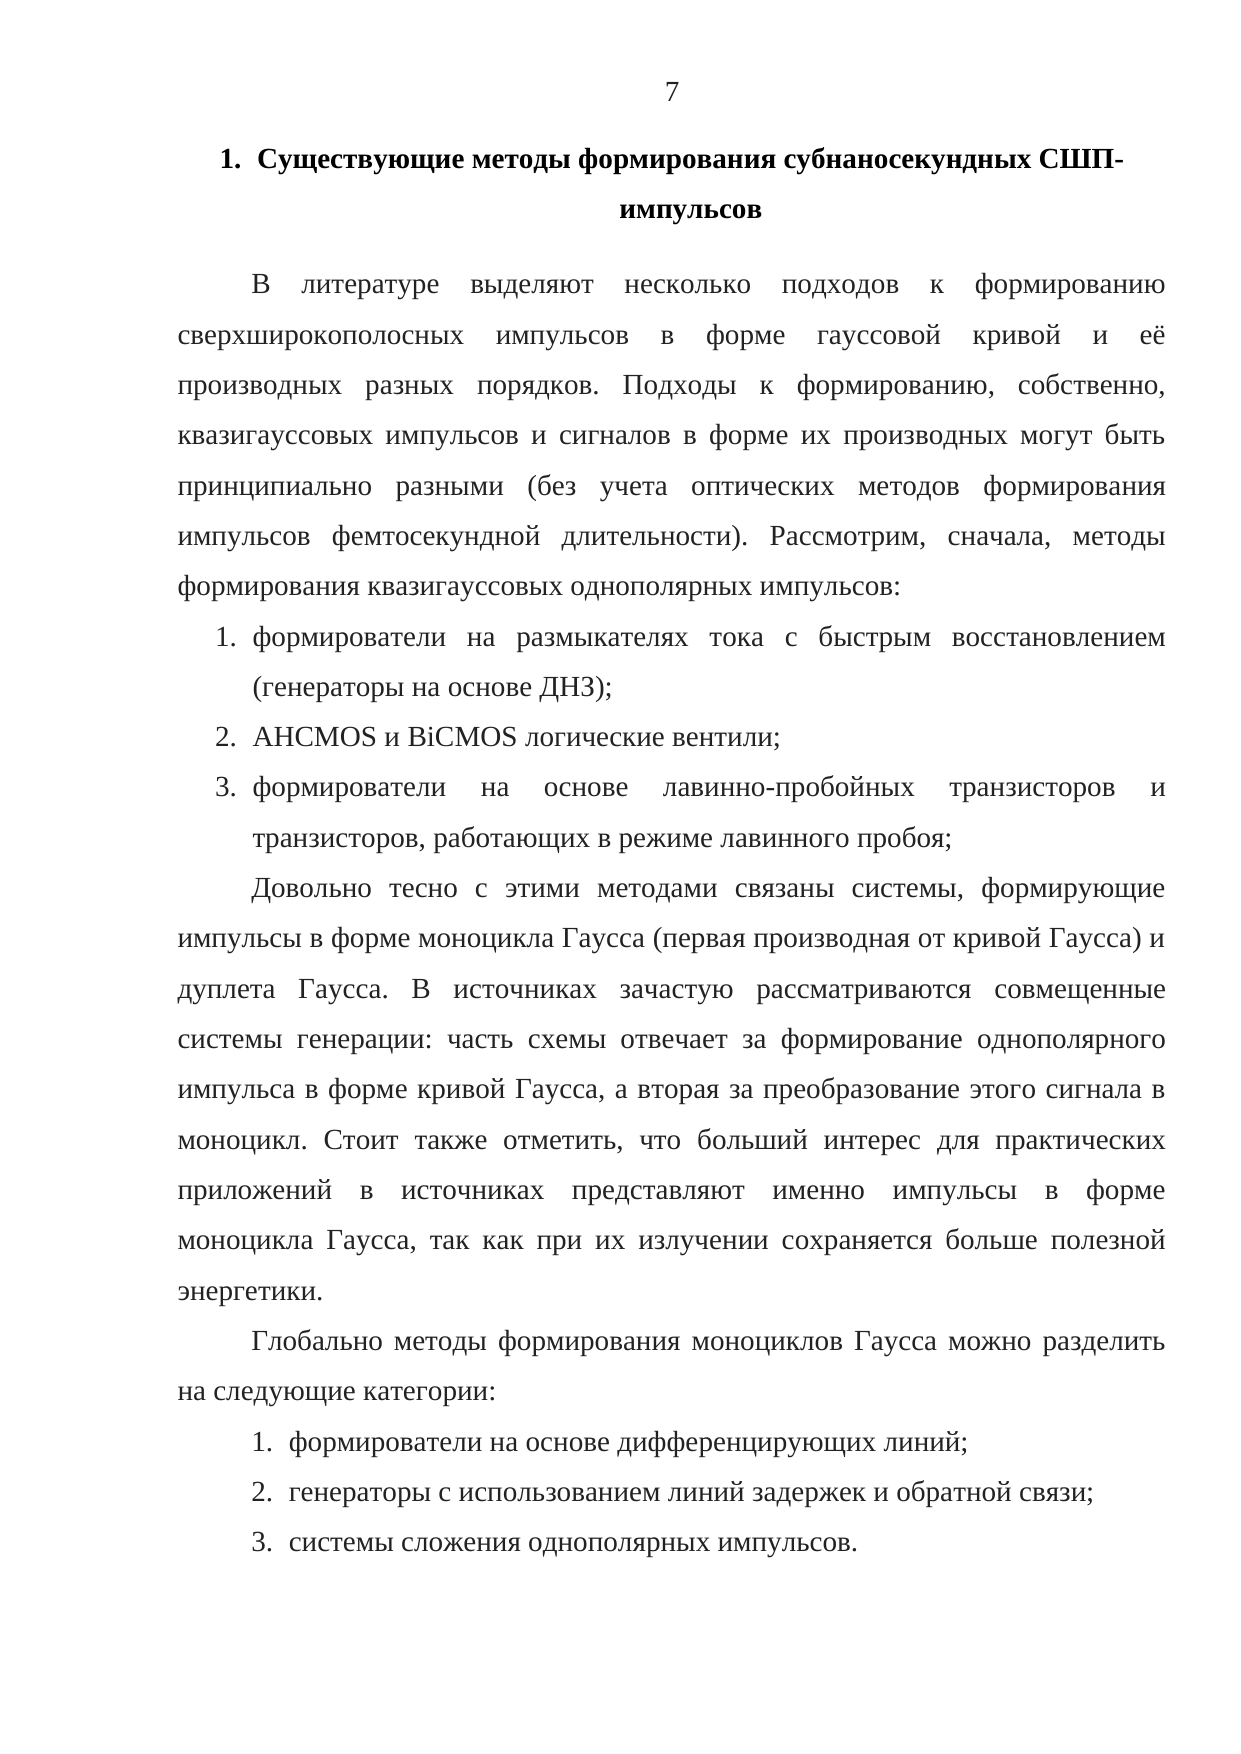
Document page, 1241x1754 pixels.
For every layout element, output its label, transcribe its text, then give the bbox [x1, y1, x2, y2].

list генераторы с использованием линий задержек и обратной связи; [251, 1474, 1167, 1507]
subtitle Существующие методы формирования субнаносекундных СШП-импульсов [177, 141, 1167, 225]
list AHCMOS и BiCMOS логические вентили; [215, 719, 1167, 753]
text Глобально методы формирования моноциклов Гаусса можно разделить на следующие категории: [177, 1323, 1167, 1407]
text Довольно тесно с этими методами связаны системы, формирующие импульсы в форме моноцикла Гаусса (первая производная от кривой Гаусса) и дуплета Гаусса. В источниках зачастую рассматриваются совмещенные системы генерации: часть схемы отвечает за формирование однополярного импульса в форме кривой Гаусса, а вторая за преобразование этого сигнала в моноцикл. Стоит также отметить, что больший интерес для практических приложений в источниках представляют именно импульсы в форме моноцикла Гаусса, так как при их излучении сохраняется больше полезной энергетики. [177, 870, 1167, 1306]
text В литературе выделяют несколько подходов к формированию сверхширокополосных импульсов в форме гауссовой кривой и её производных разных порядков. Подходы к формированию, собственно, квазигауссовых импульсов и сигналов в форме их производных могут быть принципиально разными (без учета оптических методов формирования импульсов фемтосекундной длительности). Рассмотрим, сначала, методы формирования квазигауссовых однополярных импульсов: [177, 266, 1167, 602]
list формирователи на размыкателях тока с быстрым восстановлением (генераторы на основе ДНЗ); [215, 619, 1167, 702]
list формирователи на основе лавинно-пробойных транзисторов и транзисторов, работающих в режиме лавинного пробоя; [215, 769, 1167, 853]
list формирователи на основе дифференцирующих линий; [251, 1424, 1167, 1457]
list системы сложения однополярных импульсов. [251, 1524, 1167, 1558]
